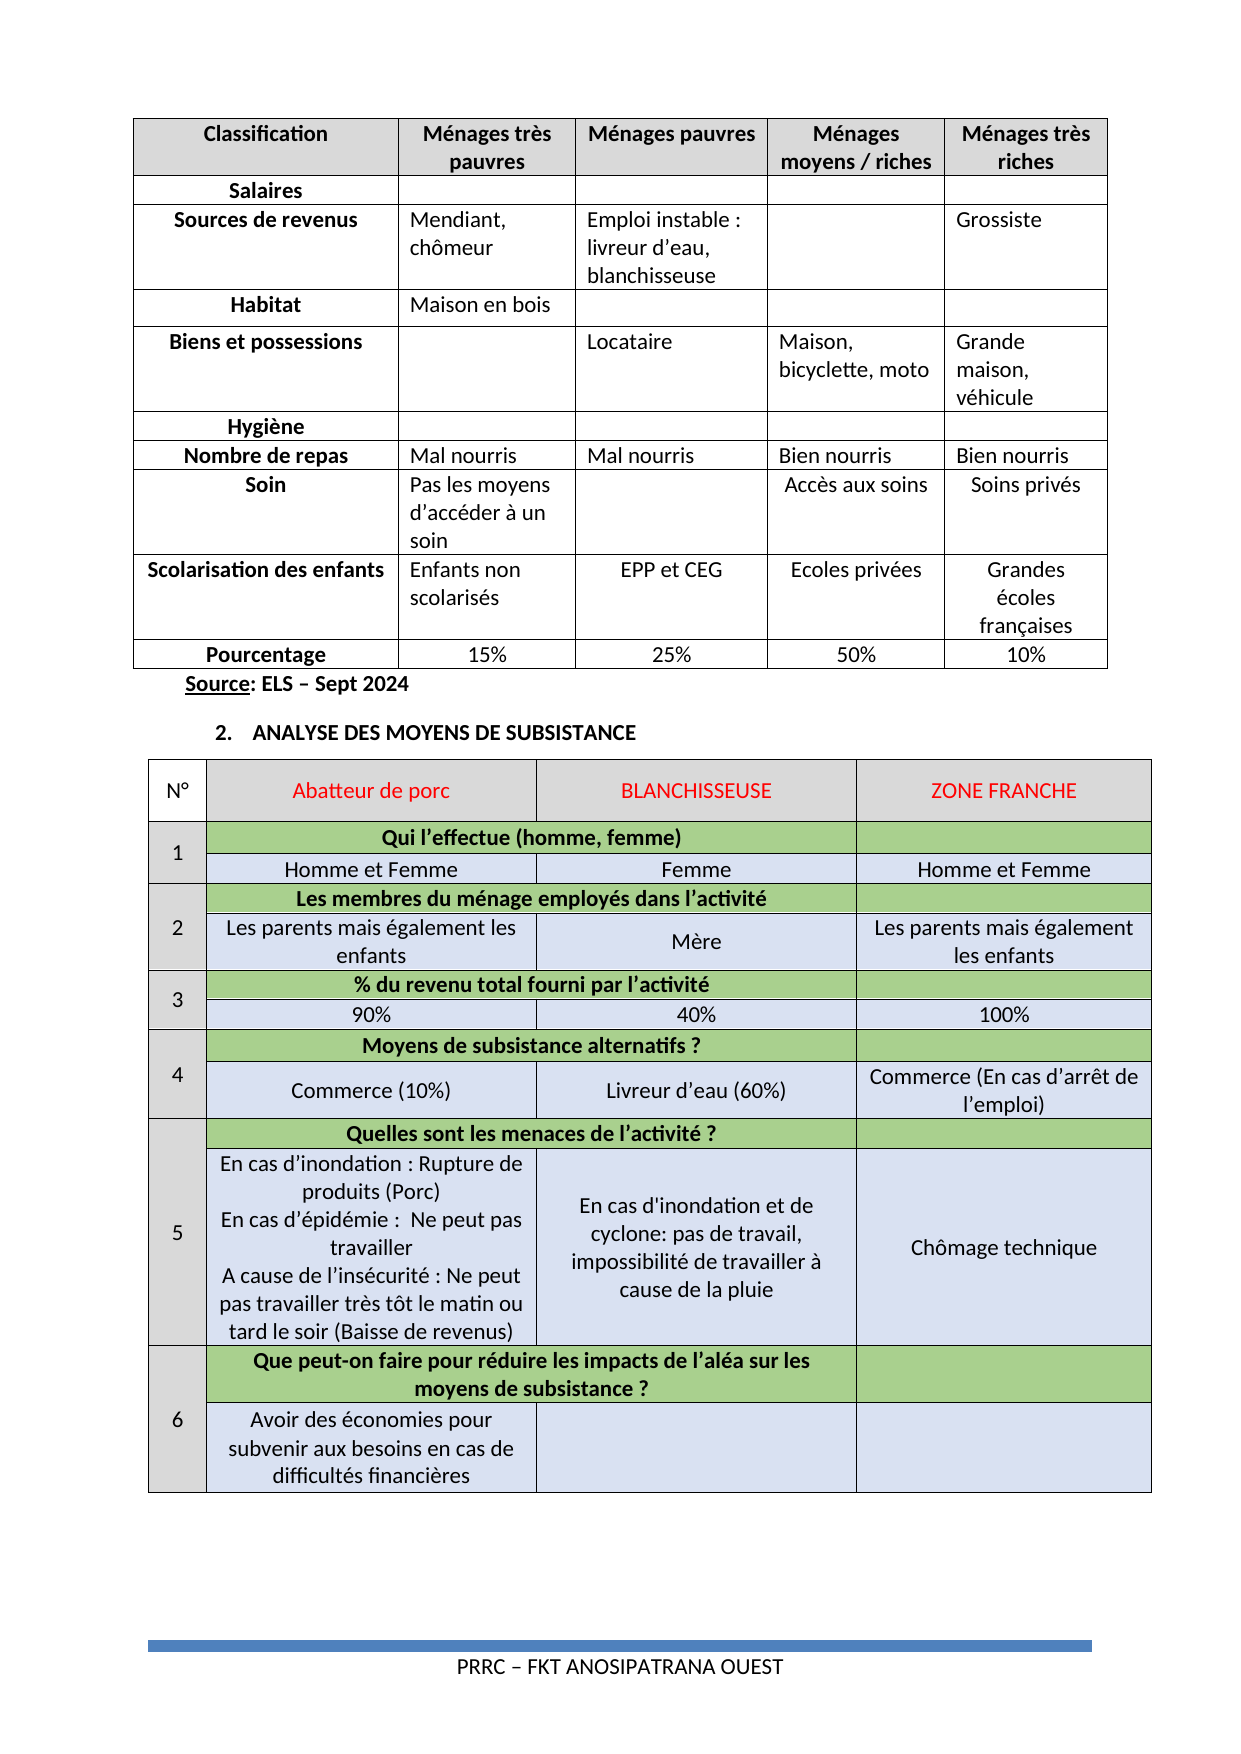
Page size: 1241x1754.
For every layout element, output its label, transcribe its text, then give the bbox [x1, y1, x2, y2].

table_cell [857, 884, 1151, 912]
table_cell Biens et possessions [134, 327, 398, 411]
table_cell [857, 822, 1151, 853]
table_cell En cas d'inondation et de cyclone: pas de travail, impossibilité de travailler à cause de la pluie [537, 1149, 856, 1345]
table_cell Pourcentage [134, 640, 398, 668]
table_cell Femme [537, 854, 856, 883]
table_cell Chômage technique [857, 1149, 1151, 1345]
table_header Abatteur de porc [207, 760, 536, 821]
table_cell [857, 1346, 1151, 1402]
table_cell [857, 971, 1151, 998]
table_cell [945, 176, 1107, 204]
table_cell [945, 290, 1107, 326]
table_cell Grandes écoles françaises [945, 555, 1107, 639]
table_cell Les parents mais également les enfants [857, 914, 1151, 969]
table_cell Grande maison, véhicule [945, 327, 1107, 411]
text Source: ELS – Sept 2024 [185, 669, 1092, 697]
table_header Ménages pauvres [576, 119, 767, 175]
table_cell [537, 1403, 856, 1492]
table_cell Nombre de repas [134, 441, 398, 469]
table_cell En cas d’inondation : Rupture de produits (Porc) En cas d’épidémie : Ne peut pas travailler A cause de l’insécurité : Ne peut pas travailler très tôt le matin ou tard le soir (Baisse de revenus) [207, 1149, 536, 1345]
table_header Classification [134, 119, 398, 175]
table_cell Livreur d’eau (60%) [537, 1062, 856, 1118]
table_cell 4 [149, 1030, 206, 1118]
table_cell Bien nourris [768, 441, 944, 469]
table_cell Accès aux soins [768, 470, 944, 554]
table_header Ménages très pauvres [399, 119, 575, 175]
table_cell Qui l’effectue (homme, femme) [207, 822, 856, 853]
table_cell 6 [149, 1346, 206, 1492]
table_cell Les membres du ménage employés dans l’activité [207, 884, 856, 912]
table_cell Homme et Femme [207, 854, 536, 883]
table_cell Soin [134, 470, 398, 554]
table_cell Scolarisation des enfants [134, 555, 398, 639]
table_cell Avoir des économies pour subvenir aux besoins en cas de difficultés financières [207, 1403, 536, 1492]
table_header Ménages très riches [945, 119, 1107, 175]
table_cell 15% [399, 640, 575, 668]
table_cell Homme et Femme [857, 854, 1151, 883]
table_cell Soins privés [945, 470, 1107, 554]
table_cell 1 [149, 822, 206, 883]
table_cell Que peut-on faire pour réduire les impacts de l’aléa sur les moyens de subsistance ? [207, 1346, 856, 1402]
table_cell 10% [945, 640, 1107, 668]
table_cell [576, 412, 767, 440]
table_cell Bien nourris [945, 441, 1107, 469]
subtitle ANALYSE DES MOYENS DE SUBSISTANCE [215, 718, 1092, 746]
table_cell [399, 176, 575, 204]
table_cell 90% [207, 1000, 536, 1028]
table_cell Salaires [134, 176, 398, 204]
table_header Ménages moyens / riches [768, 119, 944, 175]
table_header N° [149, 760, 206, 821]
table_cell Mendiant, chômeur [399, 205, 575, 289]
table_cell Quelles sont les menaces de l’activité ? [207, 1119, 856, 1148]
table_cell [399, 412, 575, 440]
table_cell 2 [149, 884, 206, 969]
table_cell [857, 1403, 1151, 1492]
table_cell Commerce (10%) [207, 1062, 536, 1118]
table_cell [945, 412, 1107, 440]
table_cell Locataire [576, 327, 767, 411]
table_cell [768, 205, 944, 289]
table_cell Emploi instable : livreur d’eau, blanchisseuse [576, 205, 767, 289]
table_cell Moyens de subsistance alternatifs ? [207, 1030, 856, 1061]
table_cell [399, 327, 575, 411]
table_cell 5 [149, 1119, 206, 1345]
table_cell [768, 176, 944, 204]
table_cell 3 [149, 971, 206, 1028]
table_cell [576, 176, 767, 204]
table_header ZONE FRANCHE [857, 760, 1151, 821]
table_cell 40% [537, 1000, 856, 1028]
table_cell Ecoles privées [768, 555, 944, 639]
table_cell Commerce (En cas d’arrêt de l’emploi) [857, 1062, 1151, 1118]
table_cell [576, 470, 767, 554]
table_cell Les parents mais également les enfants [207, 914, 536, 969]
table_cell Mal nourris [399, 441, 575, 469]
table_cell % du revenu total fourni par l’activité [207, 971, 856, 998]
table_header BLANCHISSEUSE [537, 760, 856, 821]
table_cell Maison, bicyclette, moto [768, 327, 944, 411]
table_cell [576, 290, 767, 326]
table_cell Mère [537, 914, 856, 969]
table_cell [857, 1030, 1151, 1061]
table_cell 100% [857, 1000, 1151, 1028]
table_cell Mal nourris [576, 441, 767, 469]
table_cell 50% [768, 640, 944, 668]
table_cell Maison en bois [399, 290, 575, 326]
table_cell Sources de revenus [134, 205, 398, 289]
table_cell 25% [576, 640, 767, 668]
table_cell Habitat [134, 290, 398, 326]
table_cell Pas les moyens d’accéder à un soin [399, 470, 575, 554]
table_cell [857, 1119, 1151, 1148]
table_cell Grossiste [945, 205, 1107, 289]
table_cell Enfants non scolarisés [399, 555, 575, 639]
table_cell [768, 412, 944, 440]
table_cell EPP et CEG [576, 555, 767, 639]
table_cell Hygiène [134, 412, 398, 440]
table_cell [768, 290, 944, 326]
